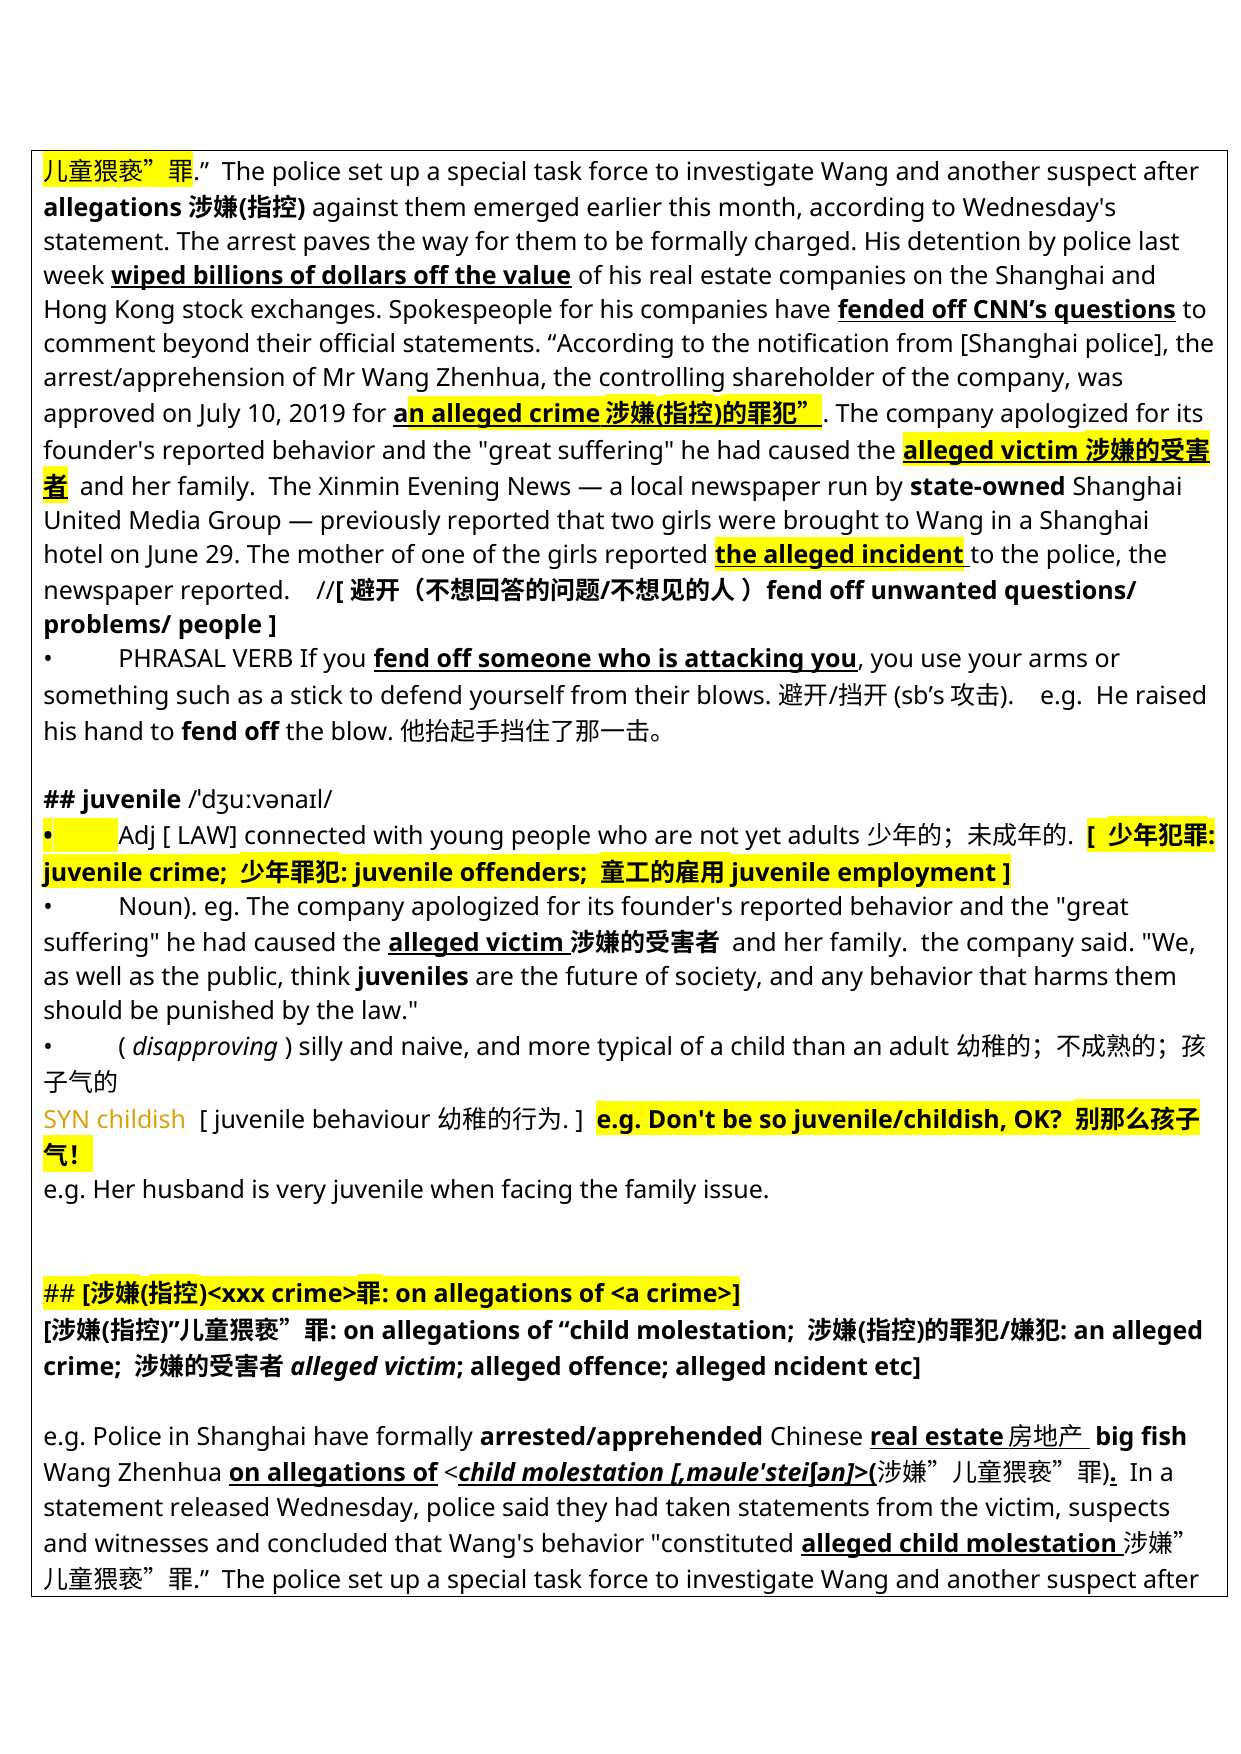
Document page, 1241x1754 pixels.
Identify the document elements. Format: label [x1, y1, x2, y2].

table_header [32, 151, 1227, 1596]
